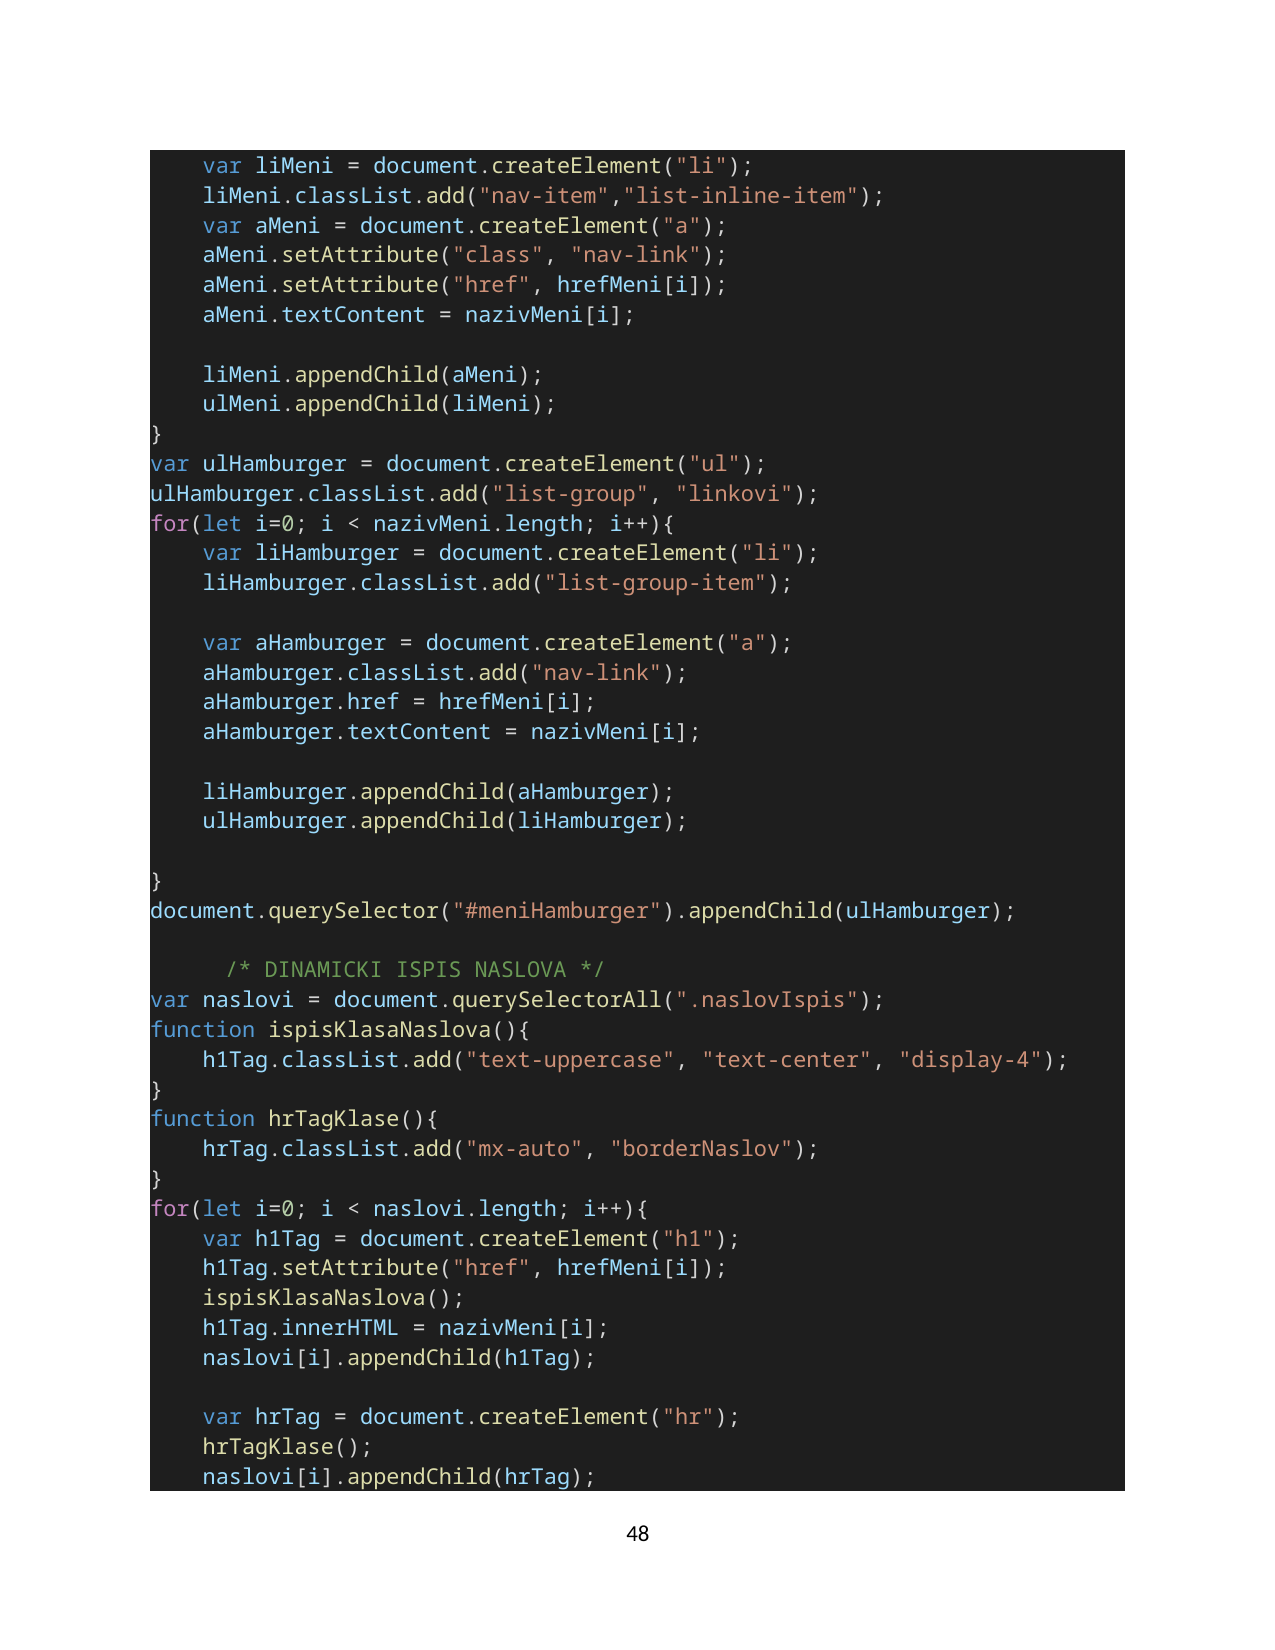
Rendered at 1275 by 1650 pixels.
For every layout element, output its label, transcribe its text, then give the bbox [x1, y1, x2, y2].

text aMeni.textContent = nazivMeni[i]; [150, 299, 1125, 329]
text liHamburger.appendChild(aHamburger); [150, 776, 1125, 805]
text var aHamburger = document.createElement("a"); [150, 627, 1125, 656]
text naslovi[i].appendChild(h1Tag); [150, 1342, 1125, 1371]
text aHamburger.href = hrefMeni[i]; [150, 686, 1125, 716]
text document.querySelector("#meniHamburger").appendChild(ulHamburger); [150, 895, 1125, 924]
text function ispisKlasaNaslova(){ [150, 1014, 1125, 1044]
text aHamburger.classList.add("nav-link"); [150, 656, 1125, 686]
text liHamburger.classList.add("list-group-item"); [150, 567, 1125, 597]
text ulHamburger.appendChild(liHamburger); [150, 805, 1125, 835]
text } [150, 418, 1125, 448]
text ispisKlasaNaslova(); [150, 1282, 1125, 1312]
text } [150, 865, 1125, 895]
text liMeni.appendChild(aMeni); [150, 358, 1125, 388]
text for(let i=0; i < naslovi.length; i++){ [150, 1193, 1125, 1222]
text aHamburger.textContent = nazivMeni[i]; [150, 716, 1125, 746]
text naslovi[i].appendChild(hrTag); [150, 1461, 1125, 1491]
text for(let i=0; i < nazivMeni.length; i++){ [150, 507, 1125, 537]
text /* DINAMICKI ISPIS NASLOVA */ [150, 954, 1125, 984]
text hrTag.classList.add("mx-auto", "borderNaslov"); [150, 1133, 1125, 1163]
text function hrTagKlase(){ [150, 1103, 1125, 1133]
text h1Tag.innerHTML = nazivMeni[i]; [150, 1312, 1125, 1342]
text aMeni.setAttribute("href", hrefMeni[i]); [150, 269, 1125, 299]
text ulMeni.appendChild(liMeni); [150, 388, 1125, 418]
text var liMeni = document.createElement("li"); [150, 150, 1125, 180]
text } [150, 1073, 1125, 1103]
text } [150, 1163, 1125, 1193]
text var liHamburger = document.createElement("li"); [150, 537, 1125, 567]
text var aMeni = document.createElement("a"); [150, 209, 1125, 239]
text hrTagKlase(); [150, 1431, 1125, 1461]
text h1Tag.classList.add("text-uppercase", "text-center", "display-4"); [150, 1044, 1125, 1073]
text var h1Tag = document.createElement("h1"); [150, 1222, 1125, 1252]
text h1Tag.setAttribute("href", hrefMeni[i]); [150, 1252, 1125, 1282]
text var hrTag = document.createElement("hr"); [150, 1401, 1125, 1431]
text aMeni.setAttribute("class", "nav-link"); [150, 239, 1125, 269]
text var naslovi = document.querySelectorAll(".naslovIspis"); [150, 984, 1125, 1014]
text ulHamburger.classList.add("list-group", "linkovi"); [150, 478, 1125, 507]
text liMeni.classList.add("nav-item","list-inline-item"); [150, 180, 1125, 209]
text var ulHamburger = document.createElement("ul"); [150, 448, 1125, 478]
